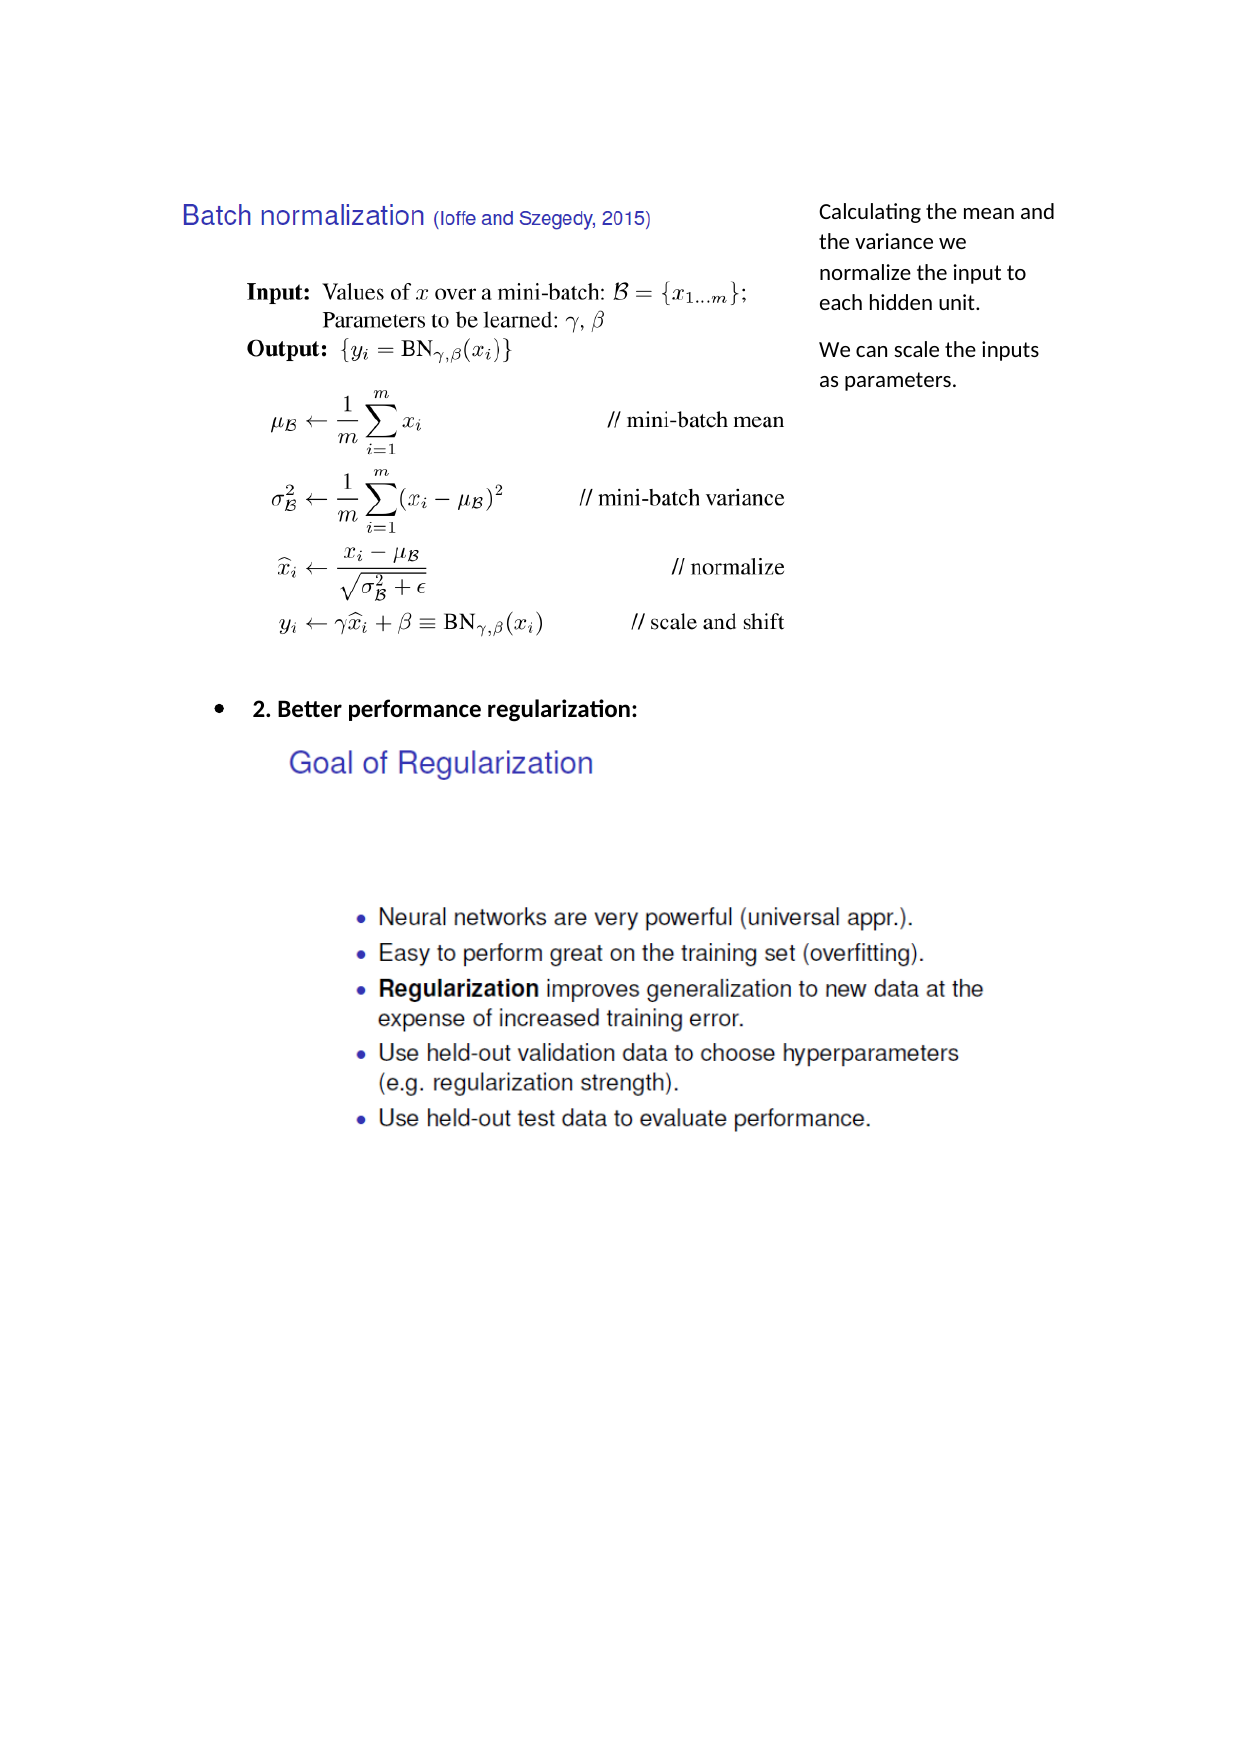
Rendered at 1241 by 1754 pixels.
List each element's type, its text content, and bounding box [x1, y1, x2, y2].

text We can scale the inputs as parameters. [801, 335, 1063, 393]
picture [281, 742, 997, 1141]
picture [177, 196, 801, 643]
list 2. Better performance regularization: [215, 693, 1063, 723]
text Calculating the mean and the variance we normalize the input to each hidden unit. [801, 197, 1063, 316]
